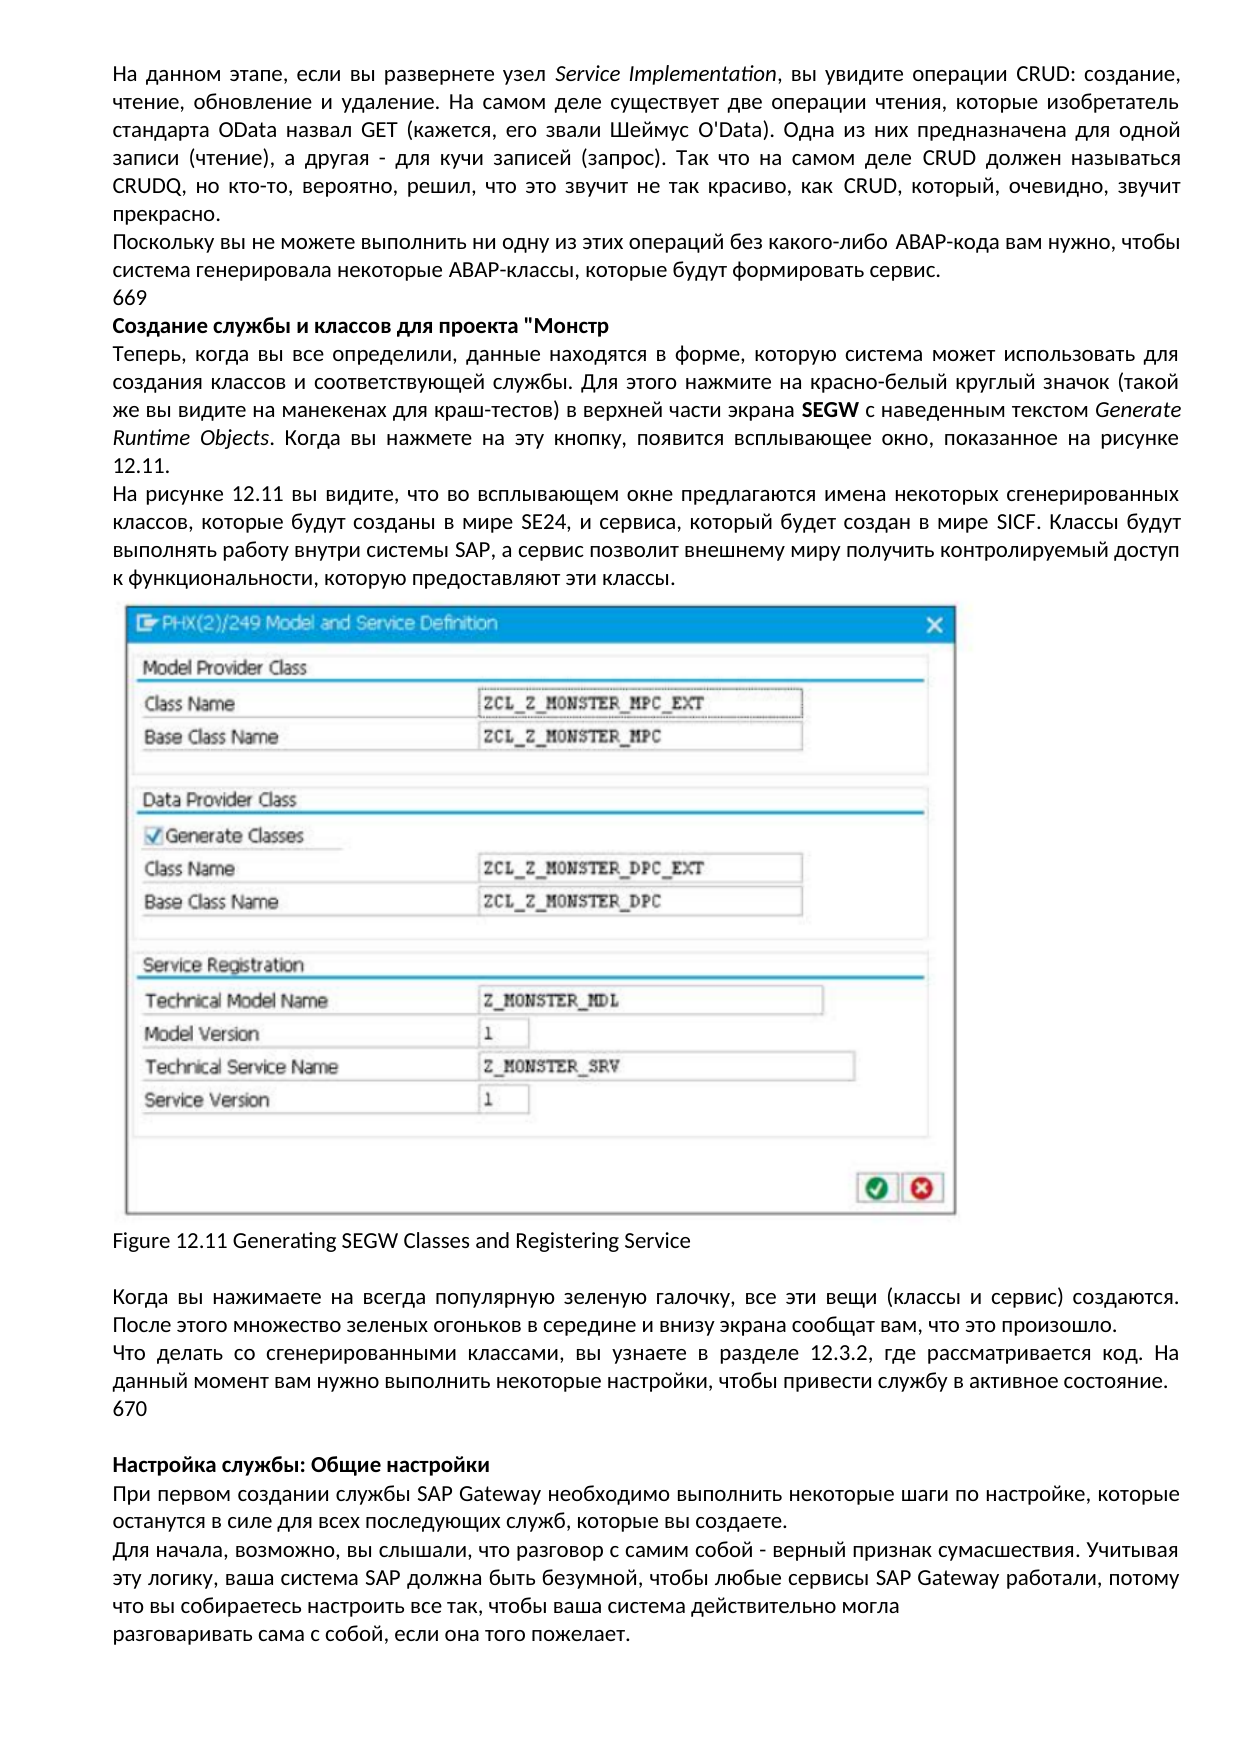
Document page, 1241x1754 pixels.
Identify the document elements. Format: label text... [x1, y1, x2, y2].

text Создание службы и классов для проекта "Монстр [112, 311, 1181, 339]
text разговаривать сама с собой, если она того пожелает. [112, 1619, 1181, 1647]
text 670 [112, 1394, 1181, 1423]
text Для начала, возможно, вы слышали, что разговор с самим собой - верный признак сумасшествия. Учитывая эту логику, ваша система SAP должна быть безумной, чтобы любые сервисы SAP Gateway работали, потому что вы собираетесь настроить все так, чтобы ваша система действительно могла [112, 1535, 1181, 1619]
text Настройка службы: Общие настройки [112, 1451, 1181, 1479]
text Что делать со сгенерированными классами, вы узнаете в разделе 12.3.2, где рассматривается код. На данный момент вам нужно выполнить некоторые настройки, чтобы привести службу в активное состояние. [112, 1338, 1181, 1394]
text Теперь, когда вы все определили, данные находятся в форме, которую система может использовать для создания классов и соответствующей службы. Для этого нажмите на красно-белый круглый значок (такой же вы видите на манекенах для краш-тестов) в верхней части экрана SEGW с наведенным текстом Generate Runtime Objects. Когда вы нажмете на эту кнопку, появится всплывающее окно, показанное на рисунке 12.11. [112, 339, 1181, 479]
text На рисунке 12.11 вы видите, что во всплывающем окне предлагаются имена некоторых сгенерированных классов, которые будут созданы в мире SE24, и сервиса, который будет создан в мире SICF. Классы будут выполнять работу внутри системы SAP, а сервис позволит внешнему миру получить контролируемый доступ к функциональности, которую предоставляют эти классы. [112, 479, 1181, 591]
text При первом создании службы SAP Gateway необходимо выполнить некоторые шаги по настройке, которые останутся в силе для всех последующих служб, которые вы создаете. [112, 1479, 1181, 1535]
text Figure 12.11 Generating SEGW Classes and Registering Service [112, 1226, 1181, 1254]
text Поскольку вы не можете выполнить ни одну из этих операций без какого-либо ABAP-кода вам нужно, чтобы система генерировала некоторые ABAP-классы, которые будут формировать сервис. [112, 227, 1181, 283]
picture [112, 591, 978, 1227]
text 669 [112, 283, 1181, 311]
text На данном этапе, если вы развернете узел Service Implementation, вы увидите операции CRUD: создание, чтение, обновление и удаление. На самом деле существует две операции чтения, которые изобретатель стандарта OData назвал GET (кажется, его звали Шеймус O'Data). Одна из них предназначена для одной записи (чтение), а другая - для кучи записей (запрос). Так что на самом деле CRUD должен называться CRUDQ, но кто-то, вероятно, решил, что это звучит не так красиво, как CRUD, который, очевидно, звучит прекрасно. [112, 59, 1181, 227]
text Когда вы нажимаете на всегда популярную зеленую галочку, все эти вещи (классы и сервис) создаются. После этого множество зеленых огоньков в середине и внизу экрана сообщат вам, что это произошло. [112, 1282, 1181, 1338]
